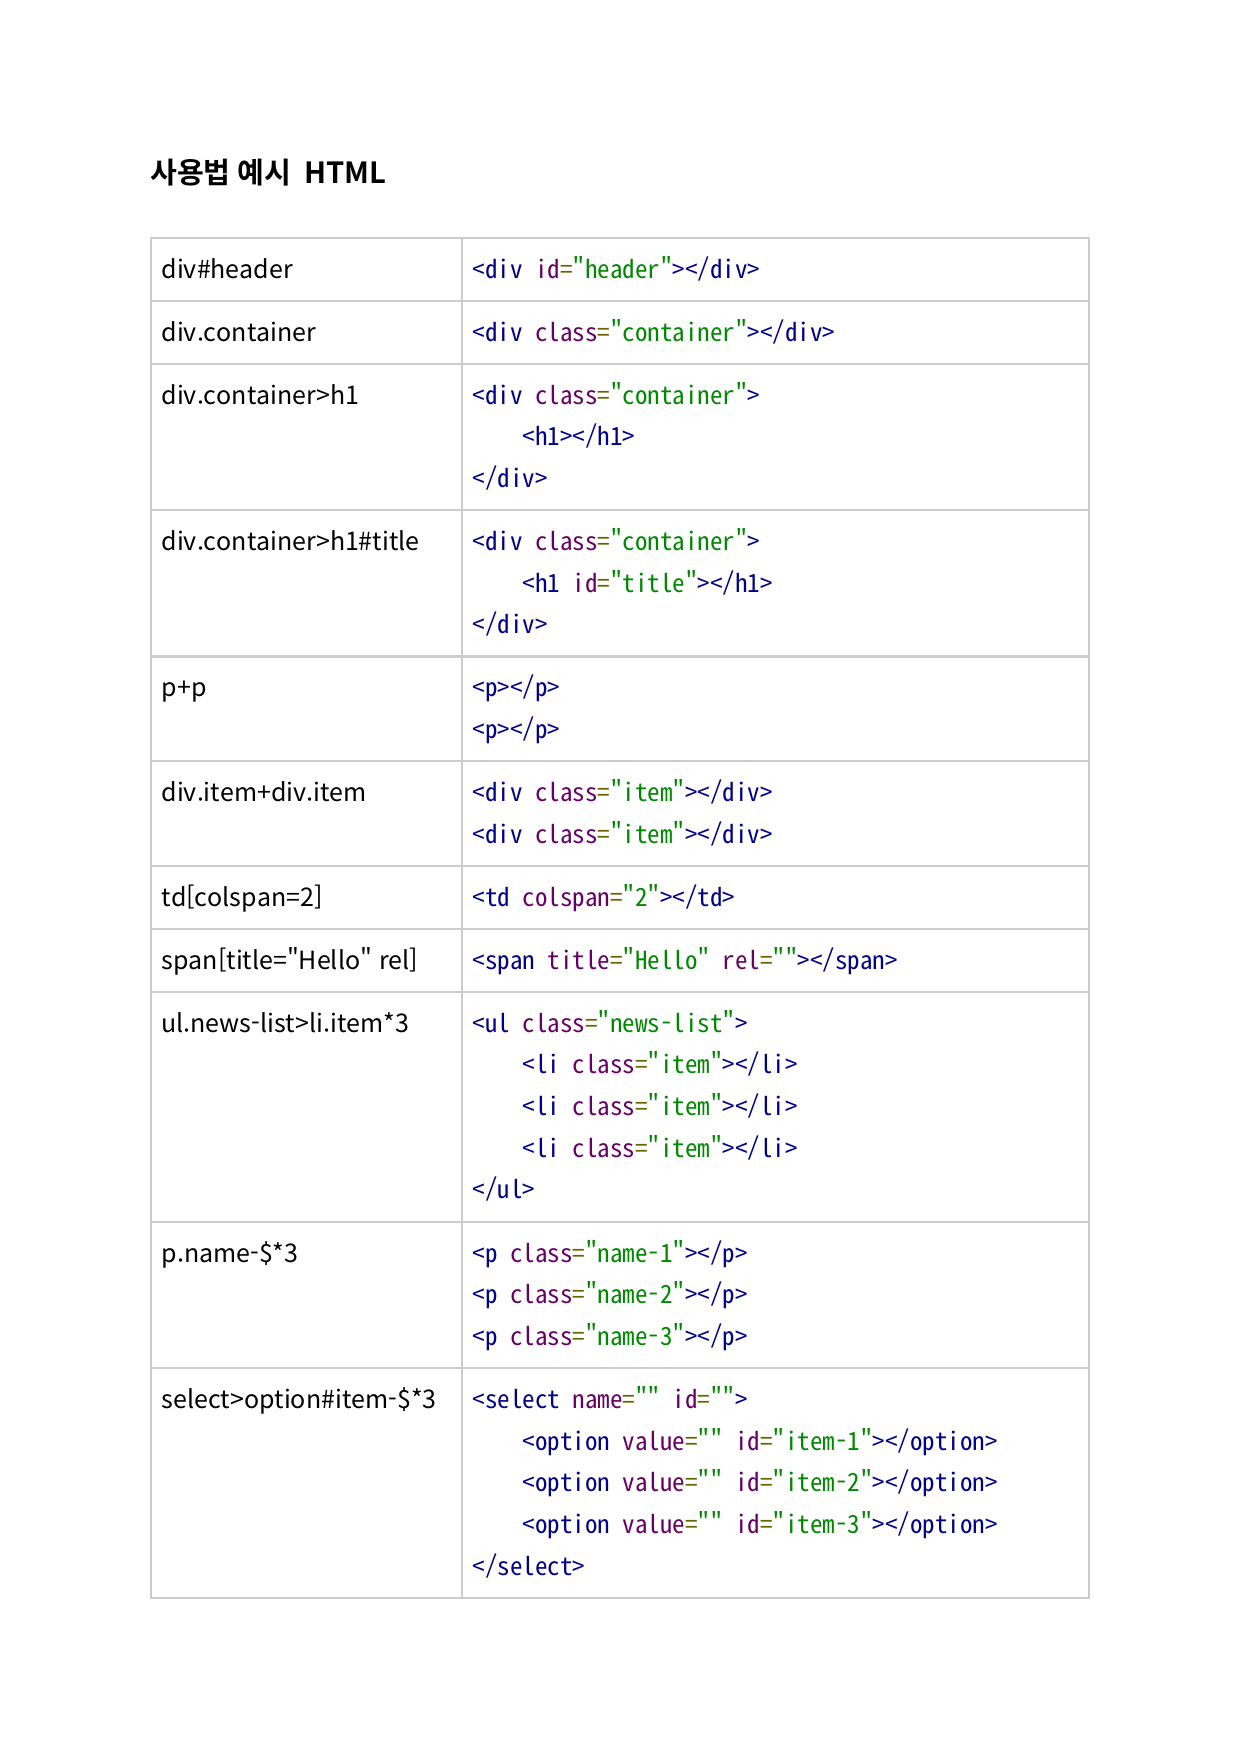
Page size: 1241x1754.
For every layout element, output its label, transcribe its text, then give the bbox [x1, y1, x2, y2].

table_cell <div class="container"> <h1 id="title"></h1> </div> [463, 511, 1088, 655]
table_cell select>option#item-$*3 [152, 1369, 461, 1597]
table_cell <select name="" id=""> <option value="" id="item-1"></option> <option value="" id="item-2"></option> <option value="" id="item-3"></option> </select> [463, 1369, 1088, 1597]
table_header <div id="header"></div> [463, 239, 1088, 300]
table_cell div.container>h1 [152, 365, 461, 509]
table_cell <td colspan="2"></td> [463, 867, 1088, 928]
table_cell <ul class="news-list"> <li class="item"></li> <li class="item"></li> <li class="item"></li> </ul> [463, 993, 1088, 1221]
text 사용법 예시 HTML [150, 150, 1090, 192]
table_cell ul.news-list>li.item*3 [152, 993, 461, 1221]
table_cell div.container [152, 302, 461, 363]
table_cell p.name-$*3 [152, 1223, 461, 1367]
table_cell p+p [152, 658, 461, 760]
table_cell <p class="name-1"></p> <p class="name-2"></p> <p class="name-3"></p> [463, 1223, 1088, 1367]
table_cell td[colspan=2] [152, 867, 461, 928]
table_header div#header [152, 239, 461, 300]
table_cell span[title="Hello" rel] [152, 930, 461, 991]
table_cell div.item+div.item [152, 762, 461, 865]
table_cell <p></p> <p></p> [463, 658, 1088, 760]
table_cell <span title="Hello" rel=""></span> [463, 930, 1088, 991]
table_cell <div class="container"> <h1></h1> </div> [463, 365, 1088, 509]
table_cell div.container>h1#title [152, 511, 461, 655]
table_cell <div class="item"></div> <div class="item"></div> [463, 762, 1088, 865]
table_cell <div class="container"></div> [463, 302, 1088, 363]
